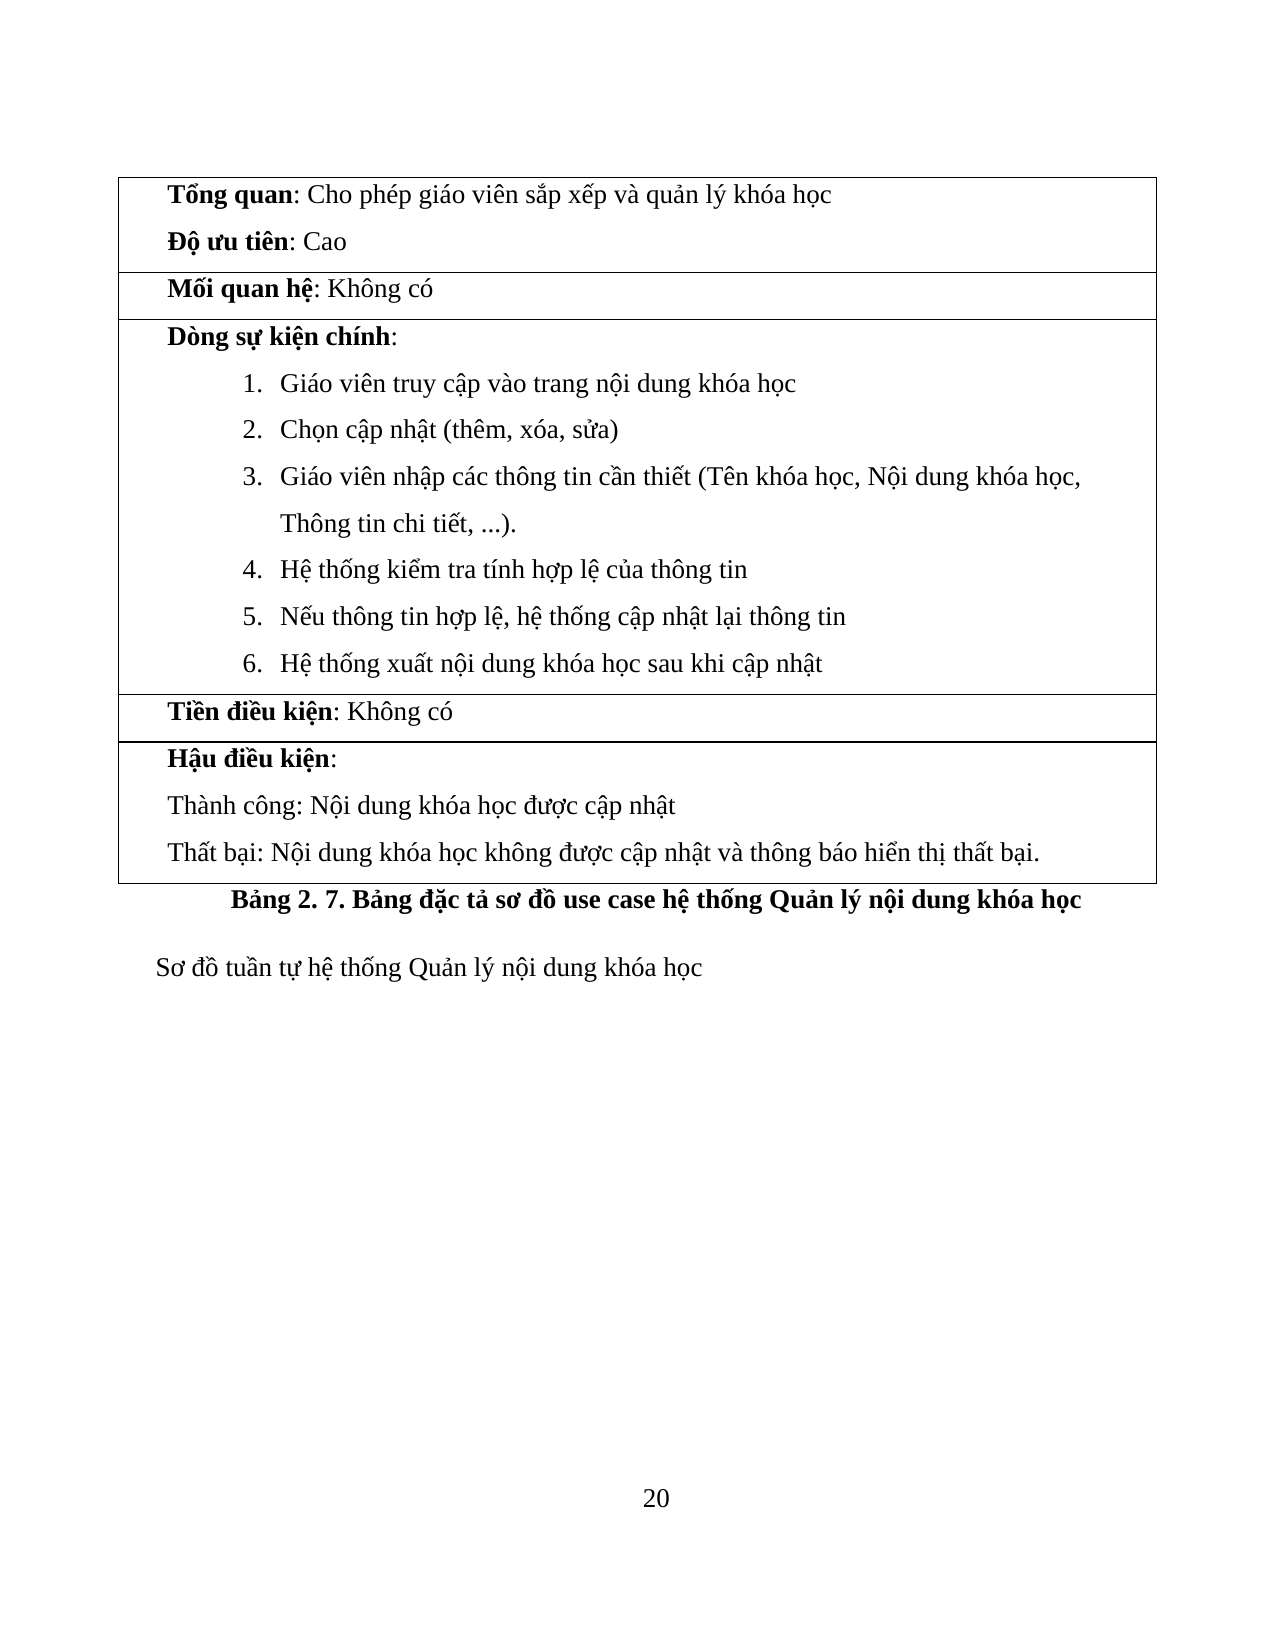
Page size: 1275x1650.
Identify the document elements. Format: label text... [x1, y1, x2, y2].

table_cell Tiền điều kiện: Không có [119, 695, 1156, 741]
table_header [119, 178, 1156, 272]
text Sơ đồ tuần tự hệ thống Quản lý nội dung khóa học [118, 951, 1157, 982]
table_cell Mối quan hệ: Không có [119, 273, 1156, 319]
table_cell Hậu điều kiện: Thành công: Nội dung khóa học được cập nhật Thất bại: Nội dung khóa học không được cập nhật và thông báo hiển thị thất bại. [119, 743, 1156, 882]
table_cell Dòng sự kiện chính: Giáo viên truy cập vào trang nội dung khóa học Chọn cập nhật (thêm, xóa, sửa) Giáo viên nhập các thông tin cần thiết (Tên khóa học, Nội dung khóa học, Thông tin chi tiết, ...). Hệ thống kiểm tra tính hợp lệ của thông tin Nếu thông tin hợp lệ, hệ thống cập nhật lại thông tin Hệ thống xuất nội dung khóa học sau khi cập nhật [119, 320, 1156, 694]
text Bảng 2. 7. Bảng đặc tả sơ đồ use case hệ thống Quản lý nội dung khóa học [118, 884, 1157, 914]
